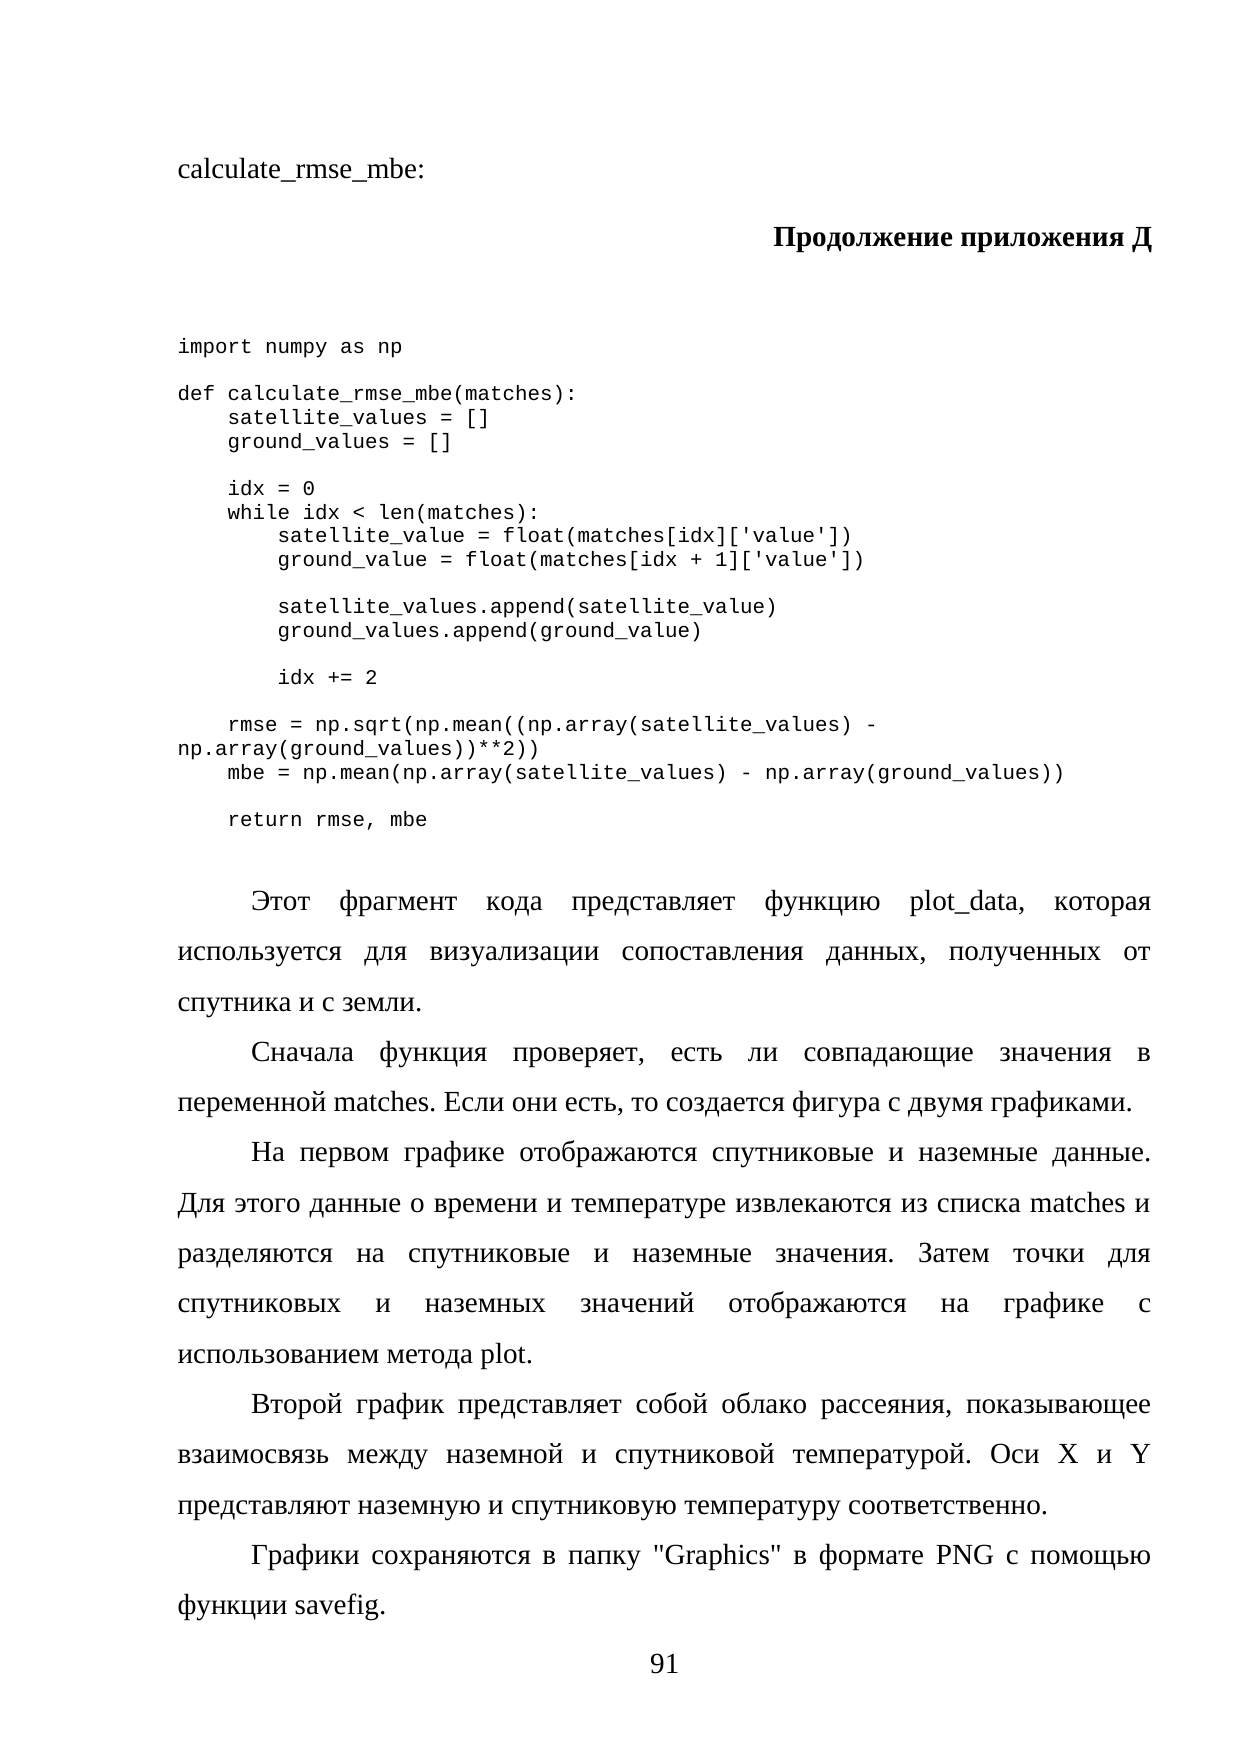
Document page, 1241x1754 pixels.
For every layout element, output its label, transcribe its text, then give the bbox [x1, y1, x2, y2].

text Сначала функция проверяет, есть ли совпадающие значения в переменной matches. Если они есть, то создается фигура с двумя графиками. [177, 1034, 1152, 1118]
text Этот фрагмент кода представляет функцию plot_data, которая используется для визуализации сопоставления данных, полученных от спутника и с земли. [177, 883, 1152, 1017]
text Второй график представляет собой облако рассеяния, показывающее взаимосвязь между наземной и спутниковой температурой. Оси X и Y представляют наземную и спутниковую температуру соответственно. [177, 1386, 1152, 1520]
text Продолжение приложения Д [177, 219, 1152, 252]
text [177, 118, 1152, 185]
text На первом графике отображаются спутниковые и наземные данные. Для этого данные о времени и температуре извлекаются из списка matches и разделяются на спутниковые и наземные значения. Затем точки для спутниковых и наземных значений отображаются на графике с использованием метода plot. [177, 1134, 1152, 1369]
text Графики сохраняются в папку "Graphics" в формате PNG с помощью функции savefig. [177, 1537, 1152, 1621]
text import numpy as np def calculate_rmse_mbe(matches): satellite_values = [] ground_values = [] idx = 0 while idx < len(matches): satellite_value = float(matches[idx]['value']) ground_value = float(matches[idx + 1]['value']) satellite_values.append(satellite_value) ground_values.append(ground_value) idx += 2 rmse = np.sqrt(np.mean((np.array(satellite_values) - np.array(ground_values))**2)) mbe = np.mean(np.array(satellite_values) - np.array(ground_values)) return rmse, mbe [177, 269, 1152, 833]
